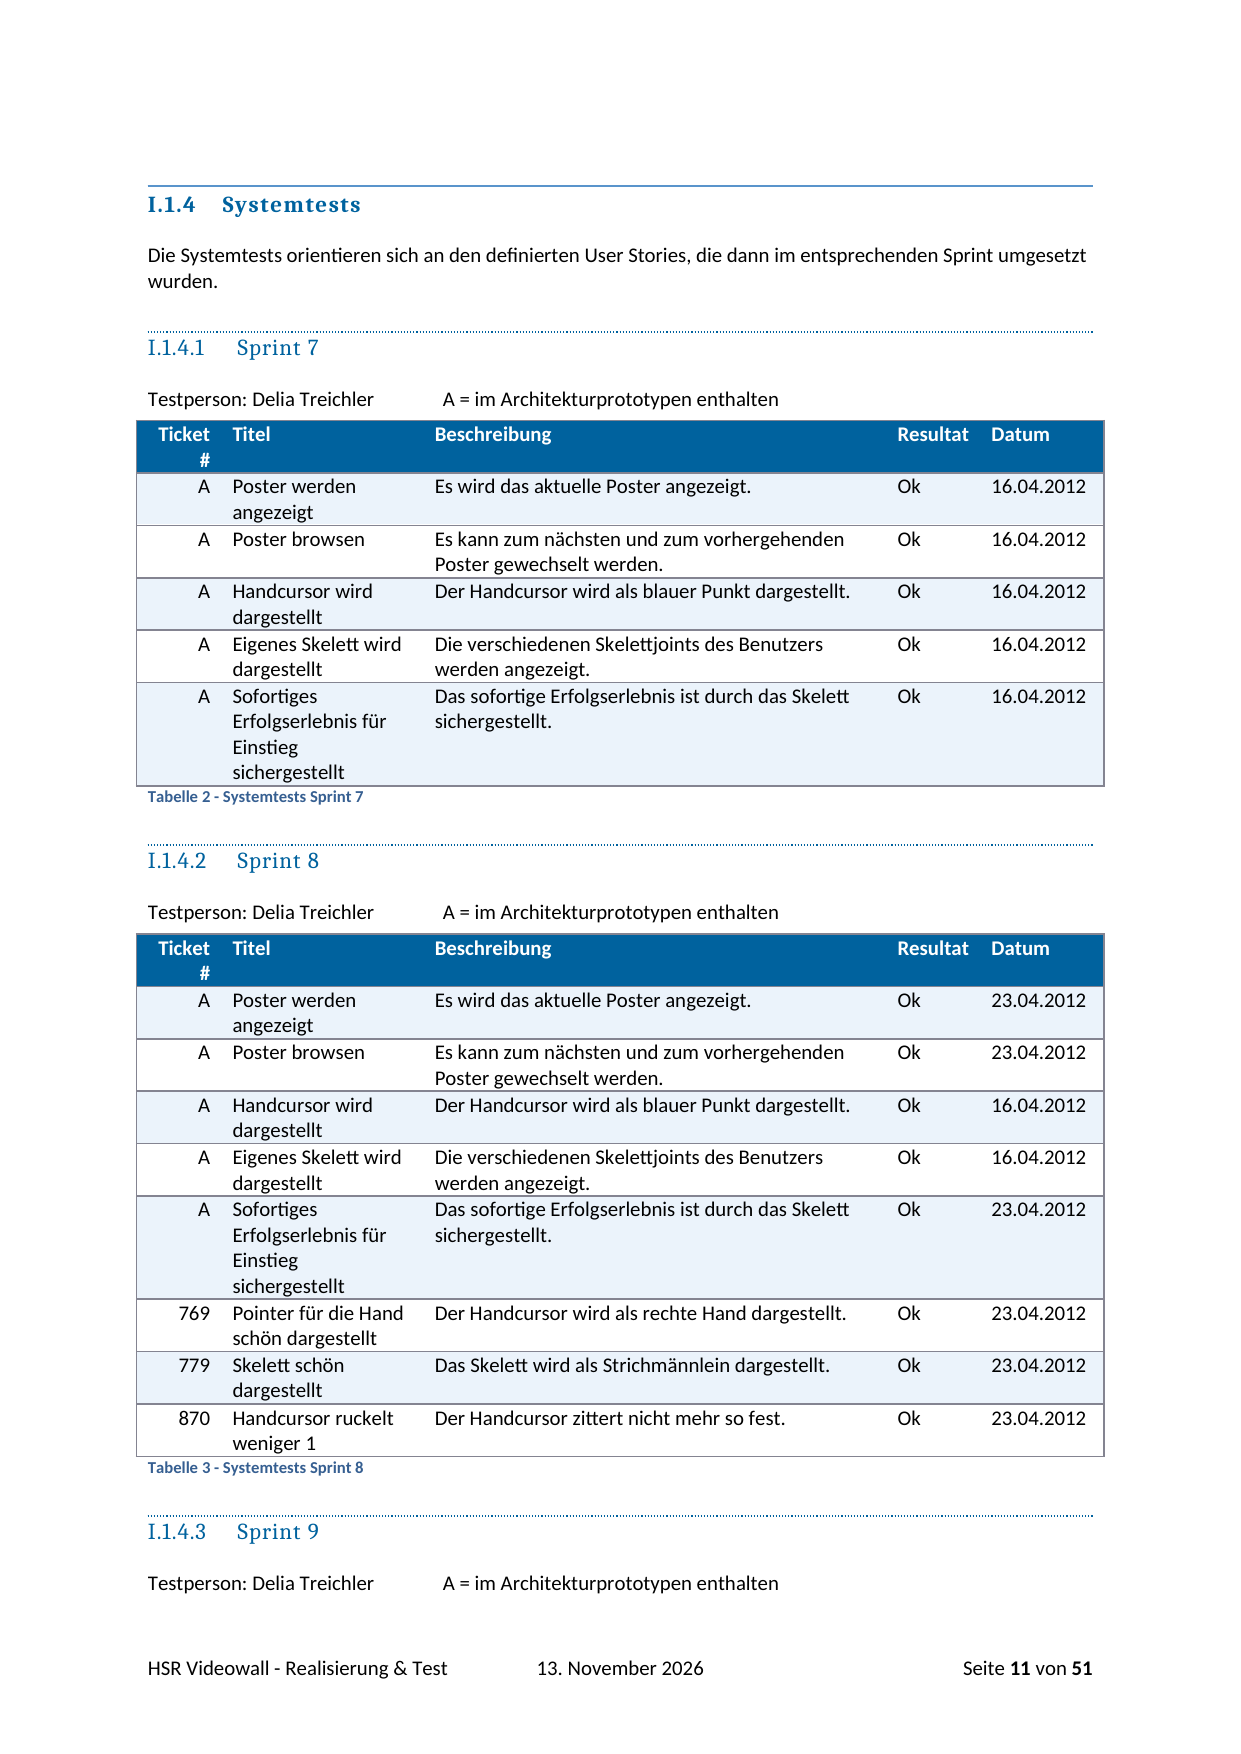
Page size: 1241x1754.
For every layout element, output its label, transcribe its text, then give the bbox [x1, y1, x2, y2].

table_cell Das Skelett wird als Strichmännlein dargestellt. [423, 1352, 886, 1403]
table_cell Ok [886, 1040, 980, 1090]
table_cell Es kann zum nächsten und zum vorhergehenden Poster gewechselt werden. [423, 1040, 886, 1090]
table_cell Poster werden angezeigt [221, 474, 423, 524]
table_header Resultat [886, 935, 980, 986]
table_cell A [137, 1092, 221, 1143]
table_header Resultat [886, 421, 980, 472]
table_cell 23.04.2012 [980, 1197, 1103, 1298]
table_cell Pointer für die Hand schön dargestellt [221, 1300, 423, 1351]
table_header Beschreibung [423, 421, 886, 472]
table_cell 769 [137, 1300, 221, 1351]
table_cell Das sofortige Erfolgserlebnis ist durch das Skelett sichergestellt. [423, 1197, 886, 1298]
table_cell A [137, 1144, 221, 1195]
table_cell 16.04.2012 [980, 579, 1103, 629]
table_cell Die verschiedenen Skelettjoints des Benutzers werden angezeigt. [423, 1144, 886, 1195]
table_cell A [137, 1040, 221, 1090]
table_cell 16.04.2012 [980, 683, 1103, 785]
table_cell 16.04.2012 [980, 1144, 1103, 1195]
table_cell Sofortiges Erfolgserlebnis für Einstieg sichergestellt [221, 1197, 423, 1298]
table_cell 16.04.2012 [980, 526, 1103, 577]
table_header Ticket# [137, 421, 221, 472]
table_cell 23.04.2012 [980, 1040, 1103, 1090]
text Testperson: Delia Treichler A = im Architekturprototypen enthalten [148, 386, 1093, 411]
table_cell Poster browsen [221, 1040, 423, 1090]
table_cell Skelett schön dargestellt [221, 1352, 423, 1403]
table_cell Ok [886, 1405, 980, 1456]
table_cell A [137, 526, 221, 577]
table_cell 16.04.2012 [980, 1092, 1103, 1143]
table_cell Die verschiedenen Skelettjoints des Benutzers werden angezeigt. [423, 631, 886, 682]
table_cell 779 [137, 1352, 221, 1403]
table_header Titel [221, 421, 423, 472]
table_cell A [137, 579, 221, 629]
text Testperson: Delia Treichler A = im Architekturprototypen enthalten [148, 1570, 1093, 1595]
table_cell Poster browsen [221, 526, 423, 577]
subtitle Sprint 7 [148, 331, 1093, 361]
subtitle Sprint 9 [148, 1515, 1093, 1545]
table_cell Handcursor wird dargestellt [221, 579, 423, 629]
text Testperson: Delia Treichler A = im Architekturprototypen enthalten [148, 899, 1093, 925]
table_cell Ok [886, 683, 980, 785]
subtitle Sprint 8 [148, 844, 1093, 874]
table_cell 23.04.2012 [980, 987, 1103, 1038]
table_cell Ok [886, 1300, 980, 1351]
table_cell Ok [886, 631, 980, 682]
table_cell Der Handcursor wird als rechte Hand dargestellt. [423, 1300, 886, 1351]
subtitle Systemtests [148, 187, 1093, 218]
table_cell Ok [886, 526, 980, 577]
table_cell Der Handcursor wird als blauer Punkt dargestellt. [423, 579, 886, 629]
table_cell Ok [886, 1144, 980, 1195]
table_cell A [137, 1197, 221, 1298]
table_cell Handcursor ruckelt weniger 1 [221, 1405, 423, 1456]
table_cell A [137, 683, 221, 785]
table_cell Poster werden angezeigt [221, 987, 423, 1038]
table_cell Das sofortige Erfolgserlebnis ist durch das Skelett sichergestellt. [423, 683, 886, 785]
table_cell Es wird das aktuelle Poster angezeigt. [423, 474, 886, 524]
table_cell Sofortiges Erfolgserlebnis für Einstieg sichergestellt [221, 683, 423, 785]
table_cell Es wird das aktuelle Poster angezeigt. [423, 987, 886, 1038]
table_header Datum [980, 421, 1103, 472]
table_cell Eigenes Skelett wird dargestellt [221, 631, 423, 682]
table_cell Ok [886, 1352, 980, 1403]
table_cell Handcursor wird dargestellt [221, 1092, 423, 1143]
table_cell A [137, 631, 221, 682]
table_header Titel [221, 935, 423, 986]
table_header Beschreibung [423, 935, 886, 986]
table_cell Der Handcursor zittert nicht mehr so fest. [423, 1405, 886, 1456]
table_cell Eigenes Skelett wird dargestellt [221, 1144, 423, 1195]
table_cell Ok [886, 579, 980, 629]
table_cell A [137, 474, 221, 524]
table_cell Ok [886, 987, 980, 1038]
table_cell Ok [886, 1197, 980, 1298]
table_cell Ok [886, 474, 980, 524]
table_header Ticket# [137, 935, 221, 986]
table_cell Der Handcursor wird als blauer Punkt dargestellt. [423, 1092, 886, 1143]
table_cell Es kann zum nächsten und zum vorhergehenden Poster gewechselt werden. [423, 526, 886, 577]
table_cell A [137, 987, 221, 1038]
table_cell 870 [137, 1405, 221, 1456]
table_cell 23.04.2012 [980, 1352, 1103, 1403]
table_cell 16.04.2012 [980, 474, 1103, 524]
table_cell 23.04.2012 [980, 1405, 1103, 1456]
table_cell 16.04.2012 [980, 631, 1103, 682]
table_cell 23.04.2012 [980, 1300, 1103, 1351]
table_cell Ok [886, 1092, 980, 1143]
table_header Datum [980, 935, 1103, 986]
text Die Systemtests orientieren sich an den definierten User Stories, die dann im entsprechenden Sprint umgesetzt wurden. [148, 243, 1093, 293]
